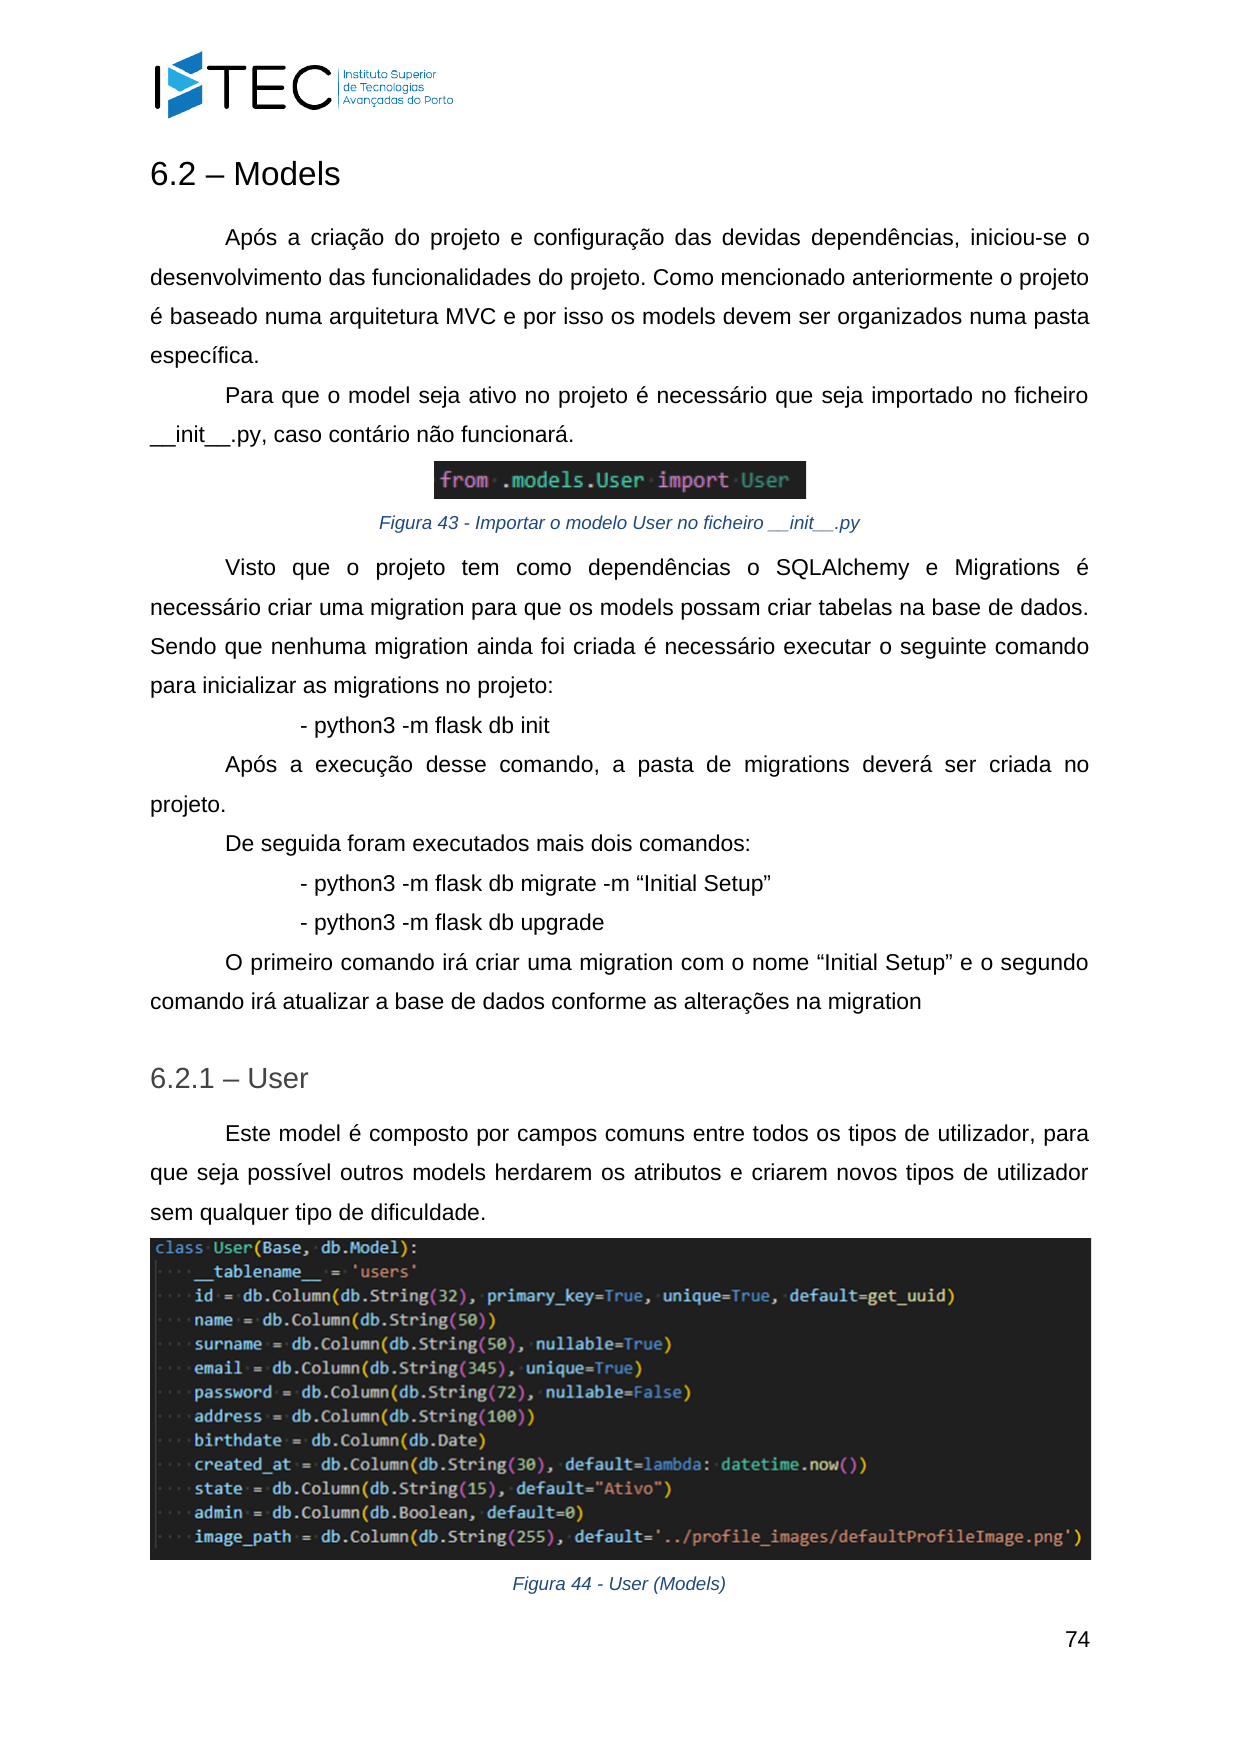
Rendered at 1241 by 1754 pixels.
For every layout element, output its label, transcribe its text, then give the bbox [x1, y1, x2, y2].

text Figura 44 - User (Models) [150, 1572, 1090, 1594]
text Visto que o projeto tem como dependências o SQLAlchemy e Migrations é necessário criar uma migration para que os models possam criar tabelas na base de dados. Sendo que nenhuma migration ainda foi criada é necessário executar o seguinte comando para inicializar as migrations no projeto: [150, 554, 1090, 699]
picture [150, 1238, 1092, 1560]
subtitle 6.2.1 – User [150, 1061, 1090, 1094]
text O primeiro comando irá criar uma migration com o nome “Initial Setup” e o segundo comando irá atualizar a base de dados conforme as alterações na migration [150, 949, 1090, 1014]
text Este model é composto por campos comuns entre todos os tipos de utilizador, para que seja possível outros models herdarem os atributos e criarem novos tipos de utilizador sem qualquer tipo de dificuldade. [150, 1120, 1090, 1225]
text De seguida foram executados mais dois comandos: [150, 830, 1090, 857]
picture [150, 51, 454, 129]
text - python3 -m flask db migrate -m “Initial Setup” [150, 870, 1090, 896]
text Figura 43 - Importar o modelo User no ficheiro __init__.py [150, 512, 1090, 533]
text - python3 -m flask db upgrade [150, 909, 1090, 936]
subtitle 6.2 – Models [150, 154, 1090, 192]
text - python3 -m flask db init [150, 712, 1090, 738]
picture [434, 461, 807, 499]
text Após a execução desse comando, a pasta de migrations deverá ser criada no projeto. [150, 751, 1090, 817]
text Para que o model seja ativo no projeto é necessário que seja importado no ficheiro __init__.py, caso contário não funcionará. [150, 382, 1090, 448]
text Após a criação do projeto e configuração das devidas dependências, iniciou-se o desenvolvimento das funcionalidades do projeto. Como mencionado anteriormente o projeto é baseado numa arquitetura MVC e por isso os models devem ser organizados numa pasta específica. [150, 224, 1090, 369]
